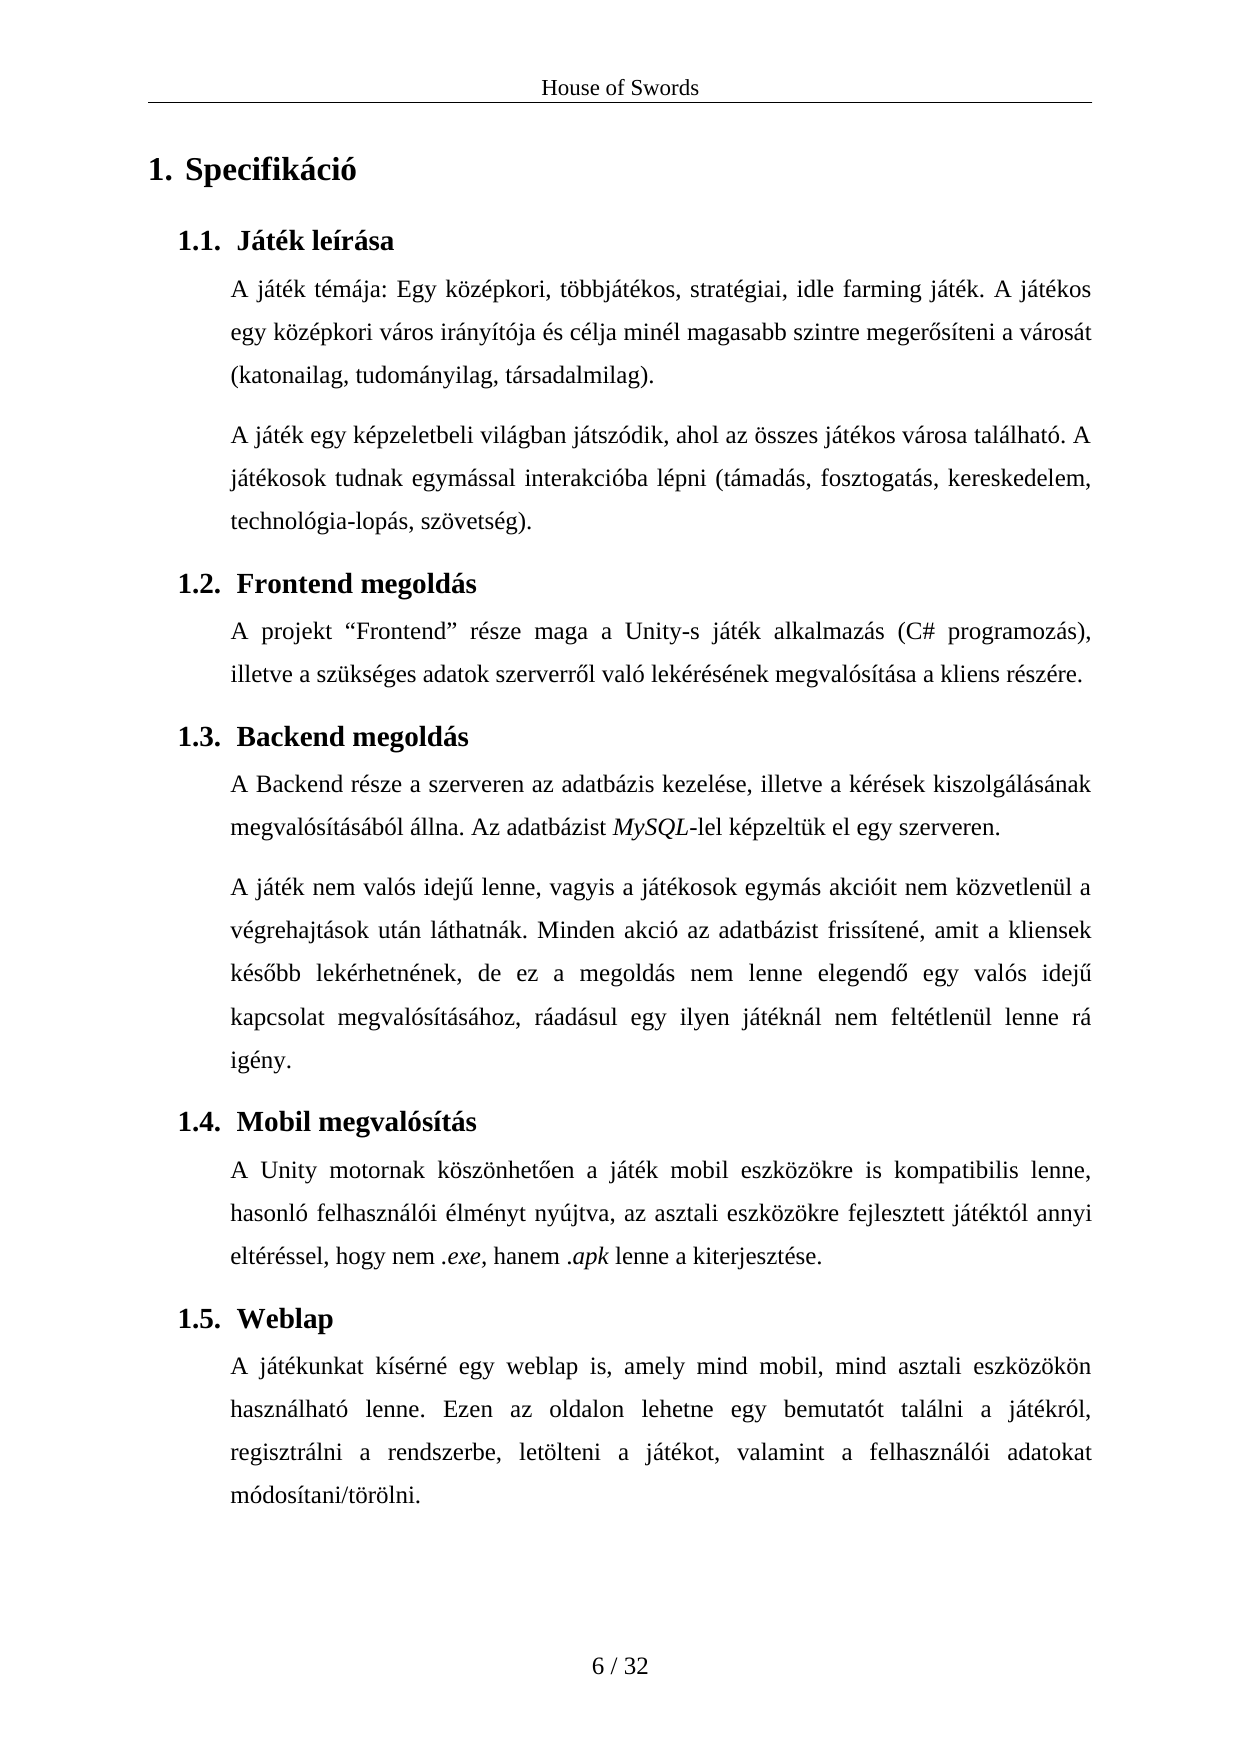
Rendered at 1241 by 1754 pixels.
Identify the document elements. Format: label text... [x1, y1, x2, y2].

list A Unity motornak köszönhetően a játék mobil eszközökre is kompatibilis lenne, hasonló felhasználói élményt nyújtva, az asztali eszközökre fejlesztett játéktól annyi eltéréssel, hogy nem .exe, hanem .apk lenne a kiterjesztése. [230, 1155, 1092, 1270]
list Weblap [177, 1301, 1092, 1334]
list A projekt “Frontend” része maga a Unity-s játék alkalmazás (C# programozás), illetve a szükséges adatok szerverről való lekérésének megvalósítása a kliens részére. [230, 616, 1092, 688]
list A Backend része a szerveren az adatbázis kezelése, illetve a kérések kiszolgálásának megvalósításából állna. Az adatbázist MySQL-lel képzeltük el egy szerveren. [230, 769, 1092, 841]
list A játékunkat kísérné egy weblap is, amely mind mobil, mind asztali eszközökön használható lenne. Ezen az oldalon lehetne egy bemutatót találni a játékról, regisztrálni a rendszerbe, letölteni a játékot, valamint a felhasználói adatokat módosítani/törölni. [230, 1351, 1092, 1509]
list Specifikáció [148, 149, 1092, 187]
list A játék egy képzeletbeli világban játszódik, ahol az összes játékos városa található. A játékosok tudnak egymással interakcióba lépni (támadás, fosztogatás, kereskedelem, technológia-lopás, szövetség). [230, 420, 1092, 535]
list Backend megoldás [177, 719, 1092, 752]
list Mobil megvalósítás [177, 1104, 1092, 1138]
list A játék nem valós idejű lenne, vagyis a játékosok egymás akcióit nem közvetlenül a végrehajtások után láthatnák. Minden akció az adatbázist frissítené, amit a kliensek később lekérhetnének, de ez a megoldás nem lenne elegendő egy valós idejű kapcsolat megvalósításához, ráadásul egy ilyen játéknál nem feltétlenül lenne rá igény. [230, 872, 1092, 1073]
list Játék leírása [177, 223, 1092, 257]
list Frontend megoldás [177, 566, 1092, 599]
list A játék témája: Egy középkori, többjátékos, stratégiai, idle farming játék. A játékos egy középkori város irányítója és célja minél magasabb szintre megerősíteni a városát (katonailag, tudományilag, társadalmilag). [230, 274, 1092, 389]
